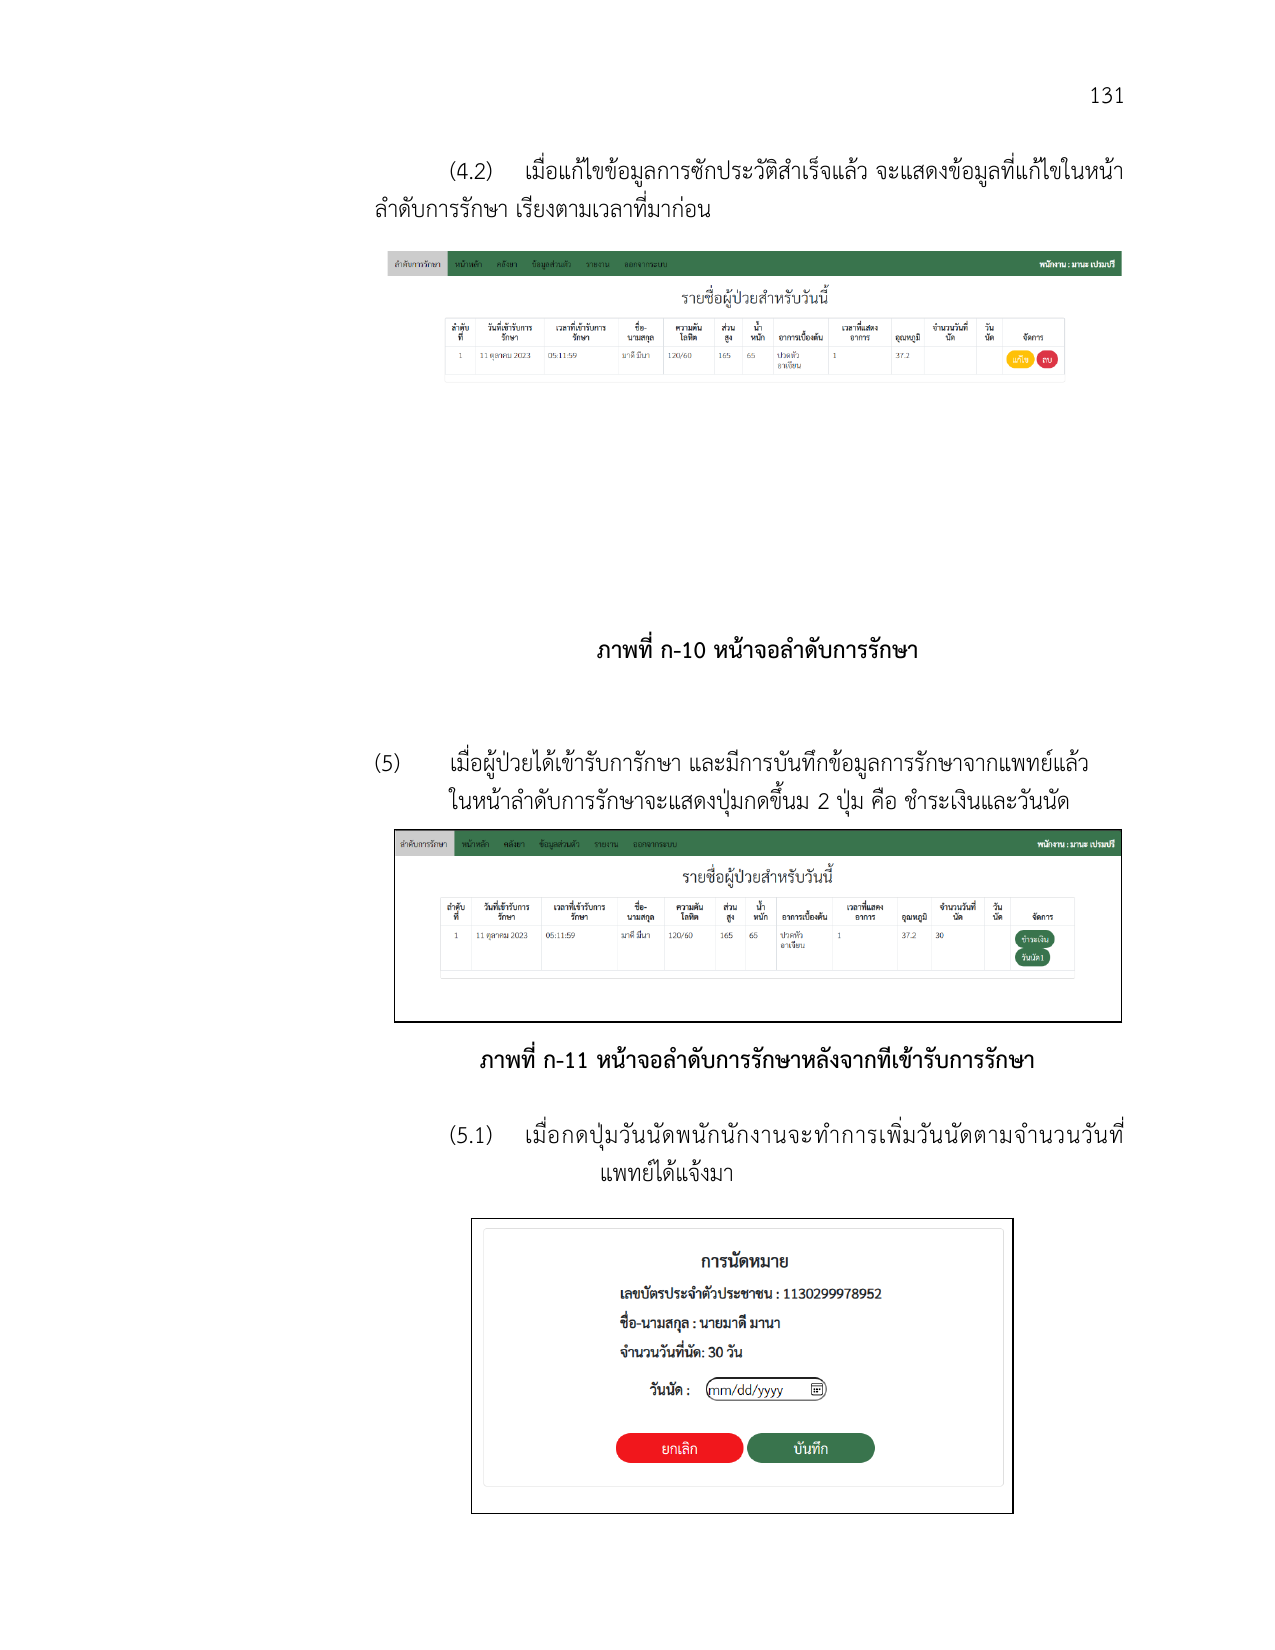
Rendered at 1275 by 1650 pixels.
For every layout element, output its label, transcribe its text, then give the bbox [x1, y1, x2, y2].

text ภาพที่ ก-11 หน้าจอลำดับการรักษาหลังจากทีเข้ารับการรักษา [225, 1039, 1125, 1076]
text (4.2) เมื่อแก้ไขข้อมูลการซักประวัติสำเร็จแล้ว จะแสดงข้อมูลที่แก้ไขในหน้า ลำดับการรักษา เรียงตามเวลาที่มาก่อน [225, 150, 1125, 225]
text (5.1) เมื่อกดปุ่มวันนัดพนักนักงานจะทำการเพิ่มวันนัดตามจำนวนวันที่ แพทย์ได้แจ้งมา [225, 1114, 1125, 1189]
picture [387, 251, 1122, 604]
text (5) เมื่อผู้ป่วยได้เข้ารับการักษา และมีการบันทึกข้อมูลการรักษาจากแพทย์แล้ว [225, 742, 1125, 780]
picture [472, 1219, 1012, 1513]
text ในหน้าลำดับการรักษาจะแสดงปุ่มกดขึ้นม 2 ปุ่ม คือ ชำระเงินและวันนัด [225, 780, 1125, 818]
picture [395, 830, 1121, 1021]
text ภาพที่ ก-10 หน้าจอลำดับการรักษา [225, 629, 1125, 667]
